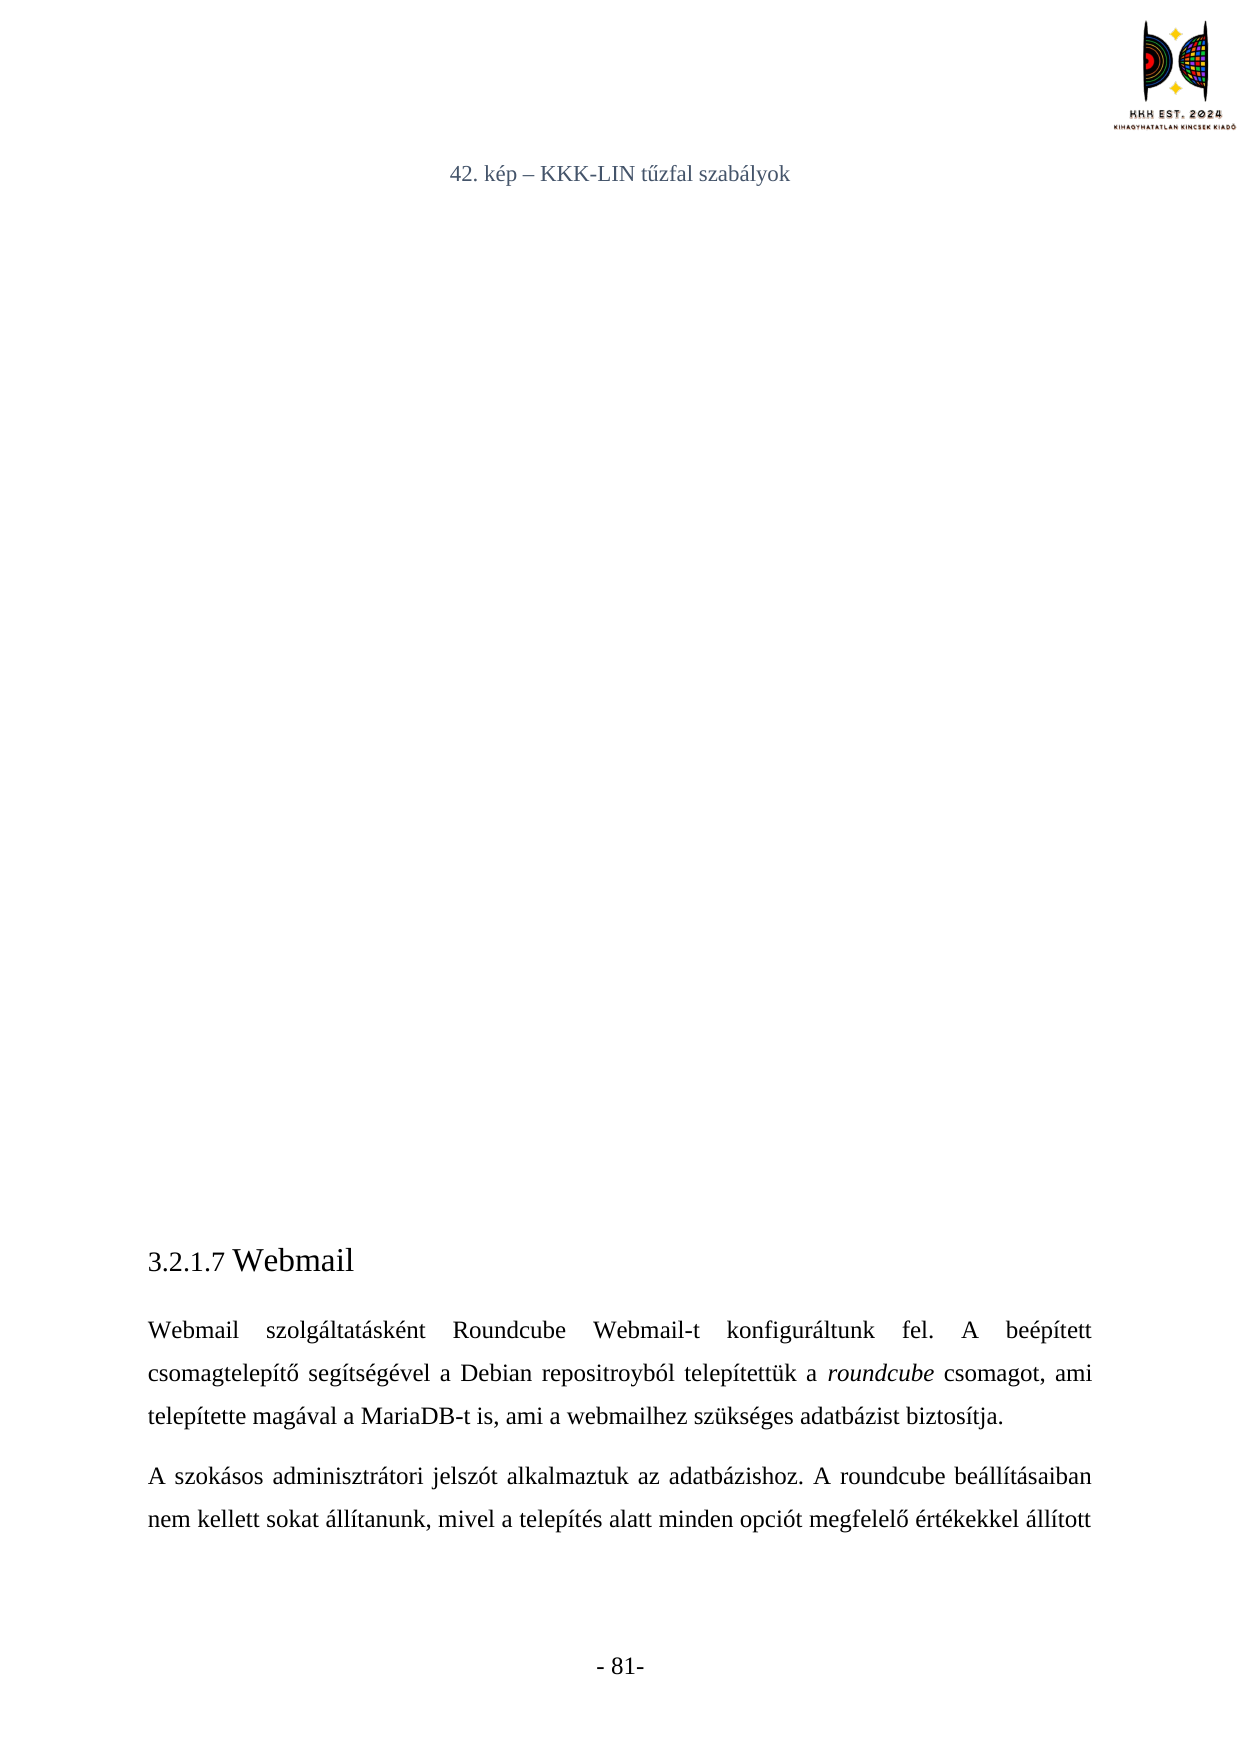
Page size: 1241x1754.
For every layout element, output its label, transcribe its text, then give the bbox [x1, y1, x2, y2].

text 3.2.1.7 Webmail [148, 1241, 1093, 1279]
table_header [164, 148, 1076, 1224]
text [148, 1461, 1093, 1533]
text Webmail szolgáltatásként Roundcube Webmail-t konfiguráltunk fel. A beépített csomagtelepítő segítségével a Debian repositroyból telepítettük a roundcube csomagot, ami telepítette magával a MariaDB-t is, ami a webmailhez szükséges adatbázist biztosítja. [148, 1315, 1093, 1430]
picture [1105, 9, 1241, 135]
